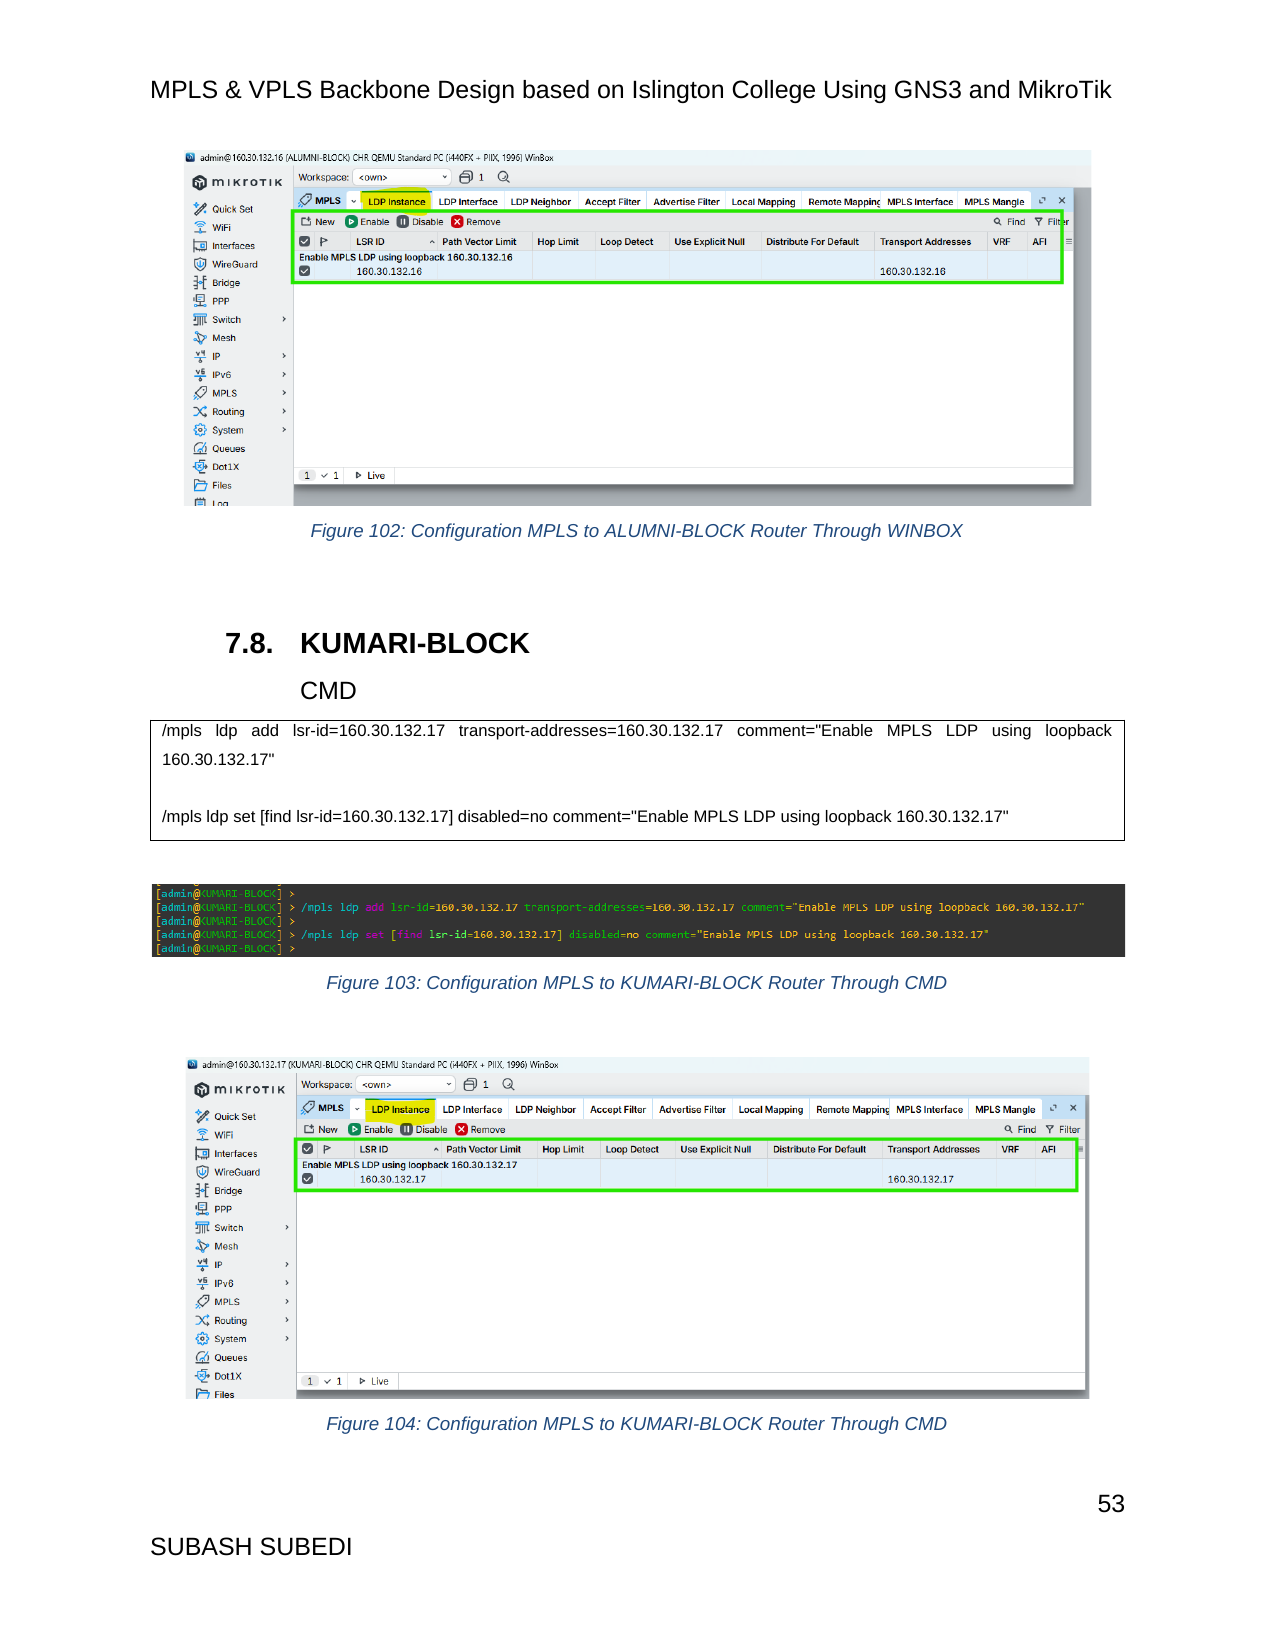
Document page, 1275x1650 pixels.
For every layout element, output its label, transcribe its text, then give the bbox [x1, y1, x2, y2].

picture [183, 150, 1092, 506]
text Figure 102: Configuration MPLS to ALUMNI-BLOCK Router Through WINBOX [150, 520, 1125, 541]
picture [185, 1057, 1090, 1399]
text Figure 104: Configuration MPLS to KUMARI-BLOCK Router Through CMD [150, 1413, 1125, 1435]
table_header /mpls ldp add lsr-id=160.30.132.17 transport-addresses=160.30.132.17 comment="Enable MPLS LDP using loopback 160.30.132.17" /mpls ldp set [find lsr-id=160.30.132.17] disabled=no comment="Enable MPLS LDP using loopback 160.30.132.17" [151, 721, 1124, 840]
picture [150, 884, 1125, 957]
text Figure 103: Configuration MPLS to KUMARI-BLOCK Router Through CMD [150, 971, 1125, 993]
text CMD [300, 676, 1125, 705]
subtitle KUMARI-BLOCK [225, 626, 1125, 659]
